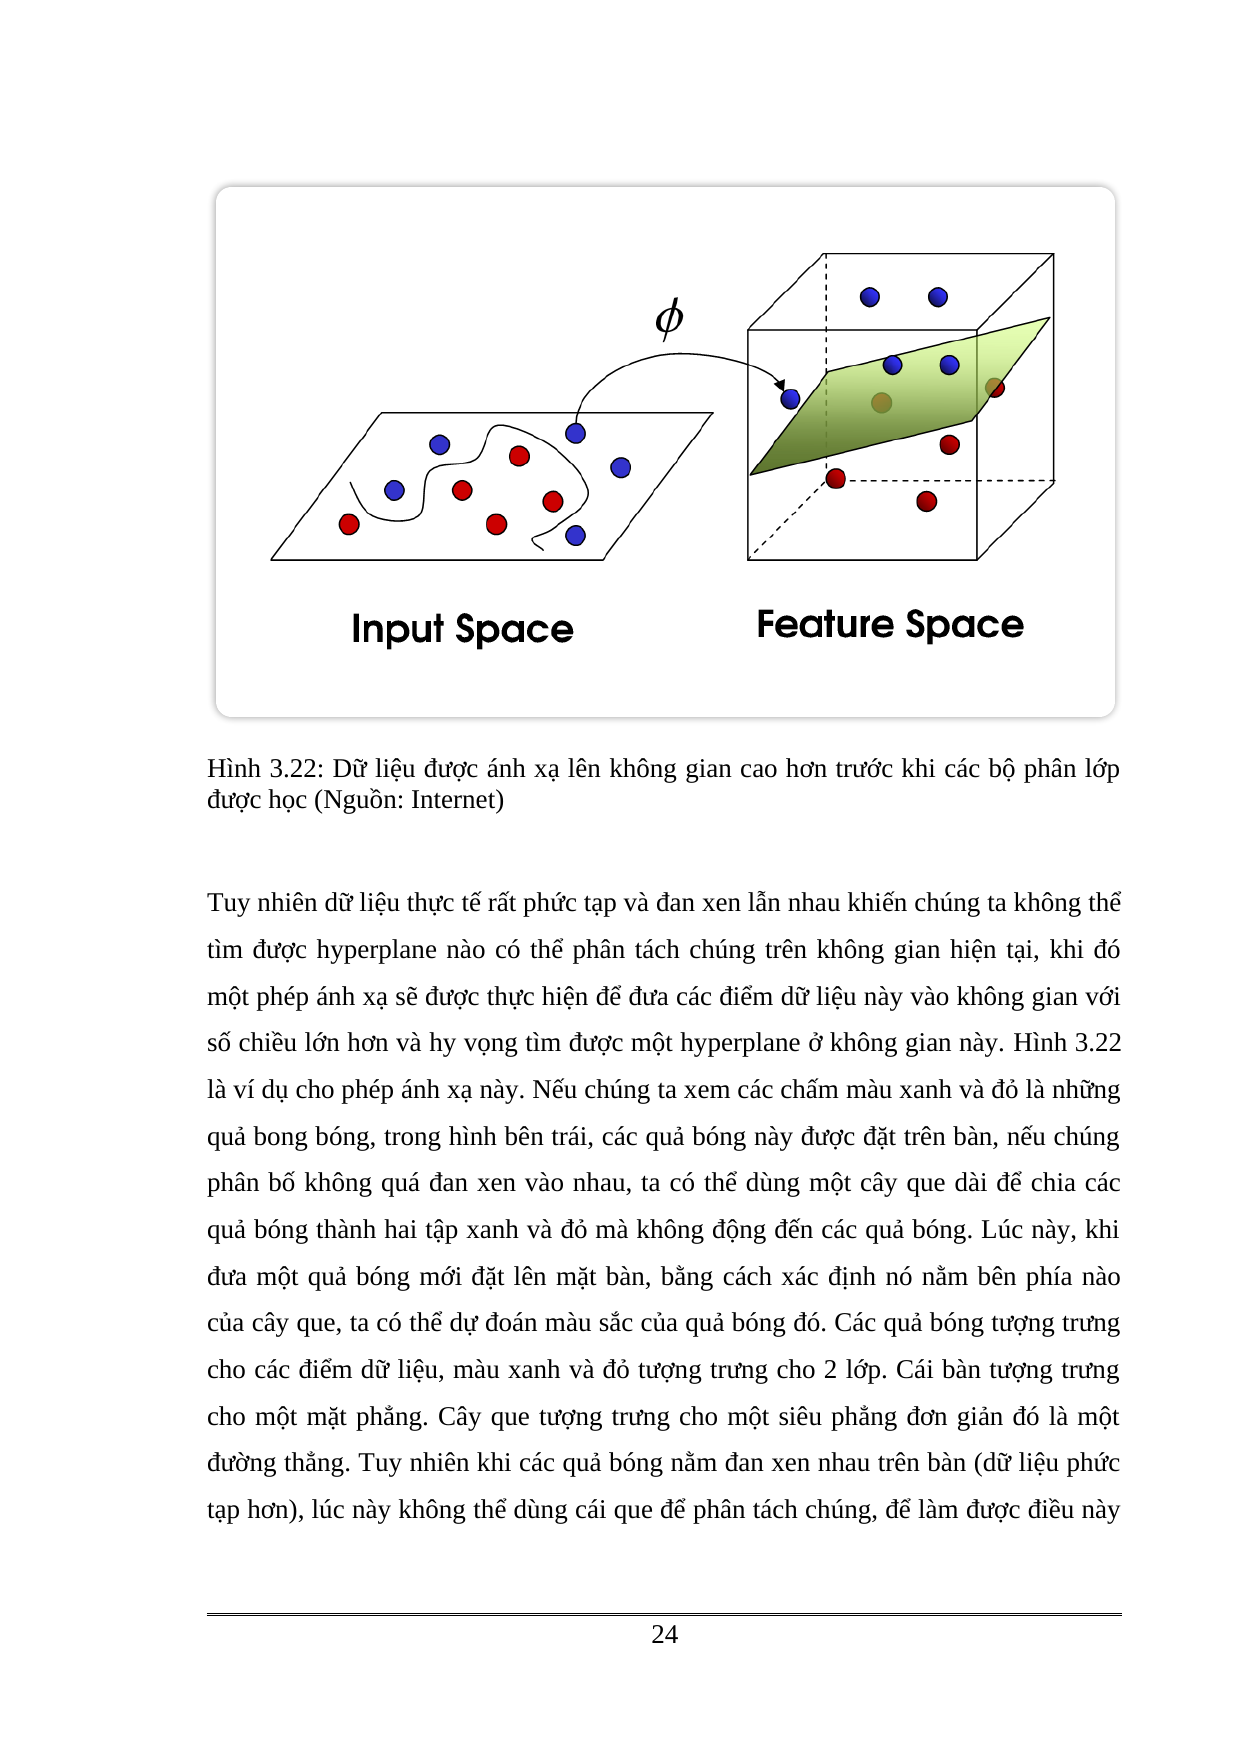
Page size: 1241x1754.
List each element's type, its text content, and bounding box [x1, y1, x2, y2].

text Hình .: Dữ liệu được ánh xạ lên không gian cao hơn trước khi các bộ phân lớp được học (Nguồn: Internet) [207, 752, 1122, 814]
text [207, 886, 1122, 1524]
picture [247, 218, 1084, 686]
